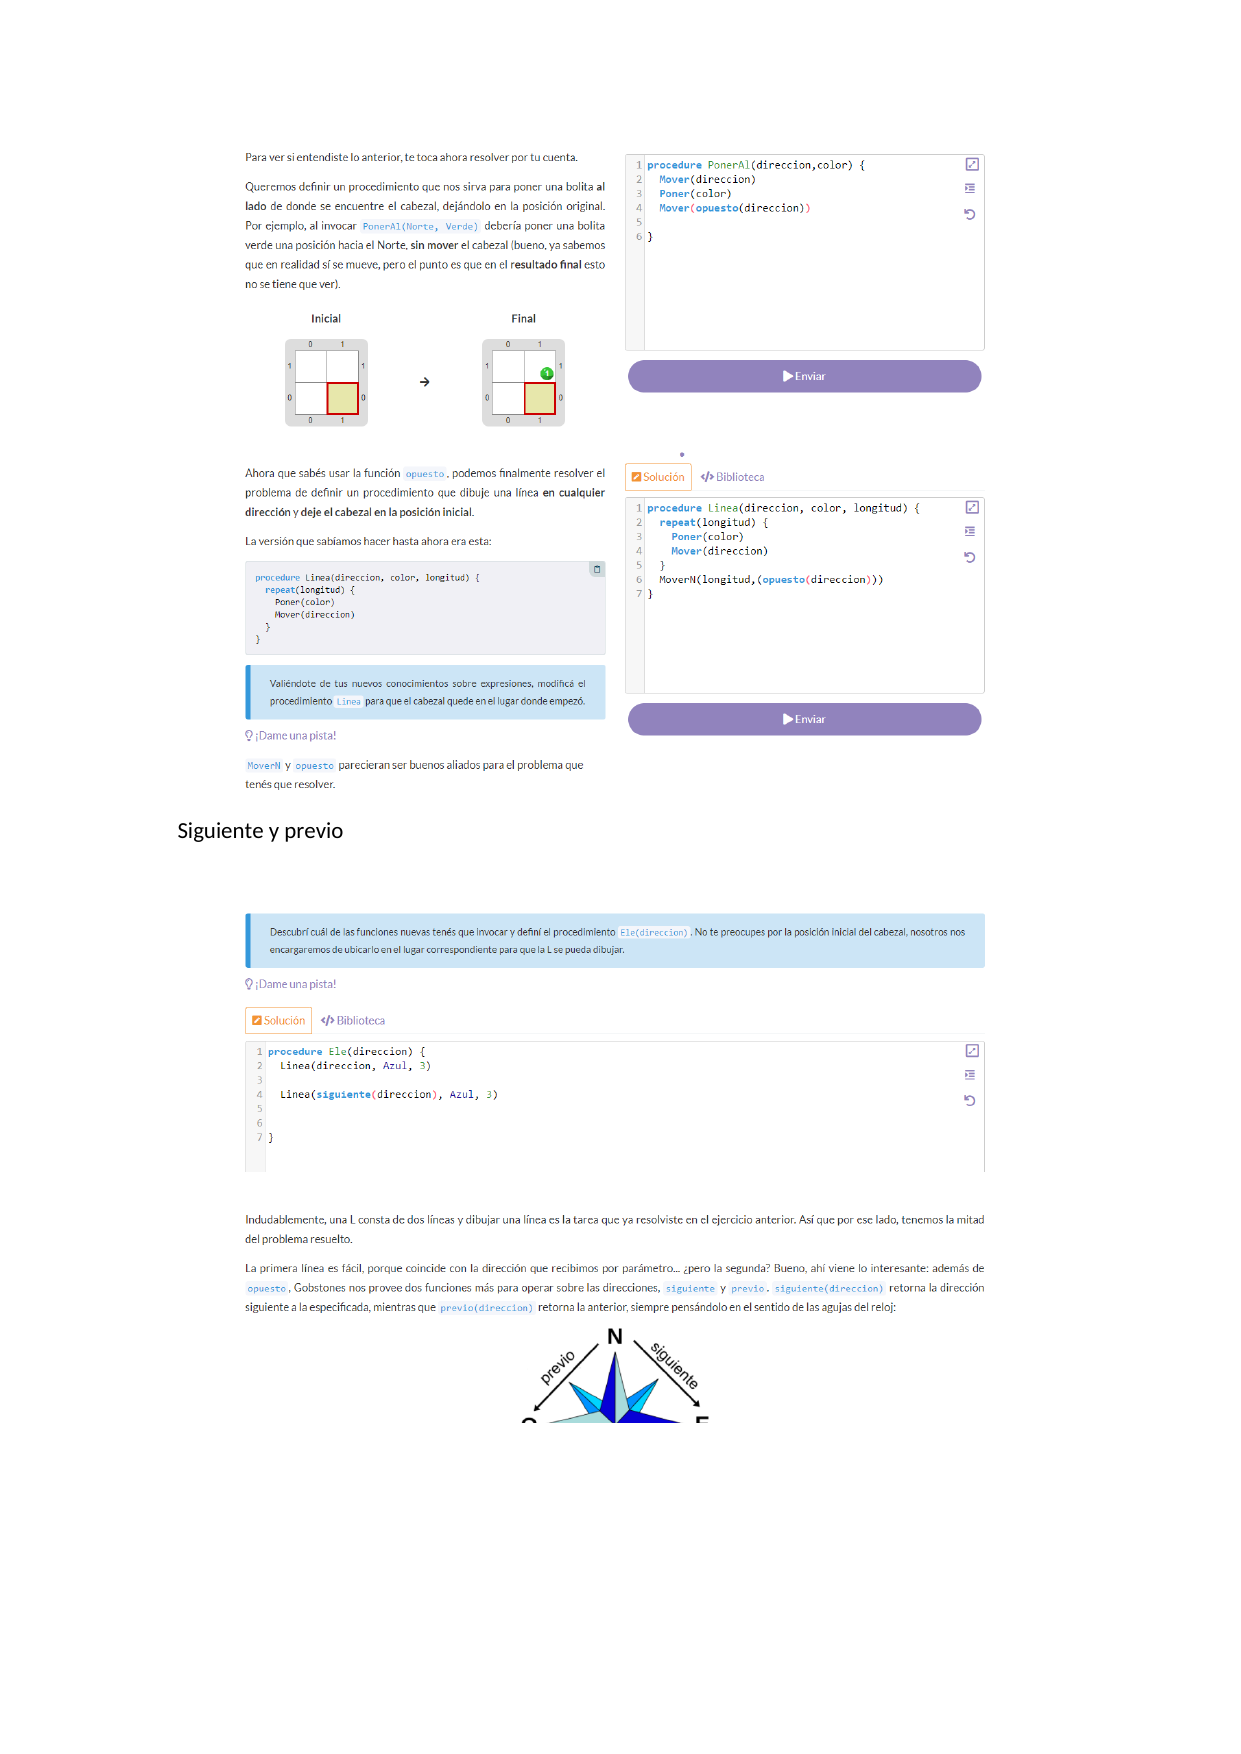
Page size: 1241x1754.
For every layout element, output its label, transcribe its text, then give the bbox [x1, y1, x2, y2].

picture [177, 1190, 1009, 1423]
picture [177, 147, 1021, 434]
text Siguiente y previo [177, 816, 1063, 844]
picture [177, 452, 1011, 798]
picture [177, 910, 1039, 1172]
